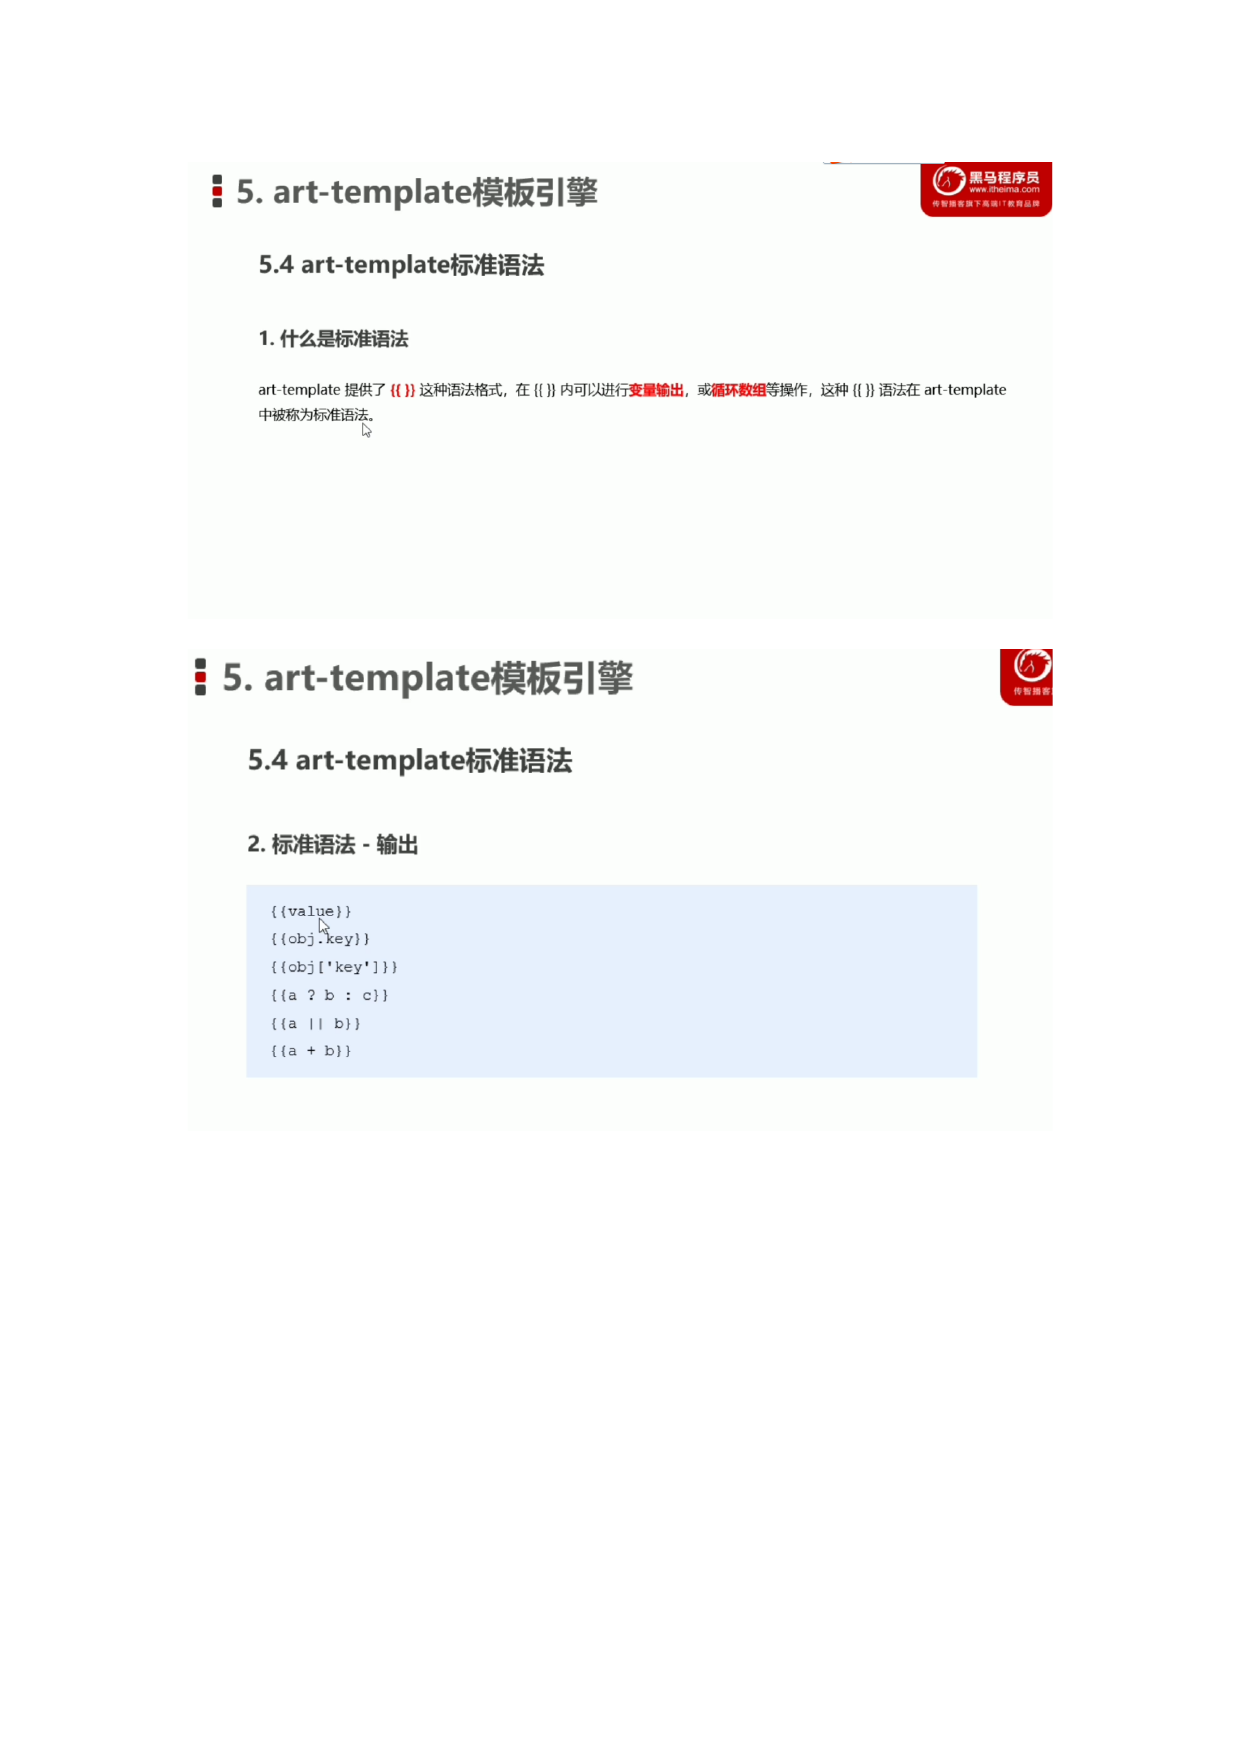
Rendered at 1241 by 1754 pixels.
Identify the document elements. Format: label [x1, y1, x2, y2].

picture [187, 162, 1053, 619]
picture [187, 649, 1053, 1131]
